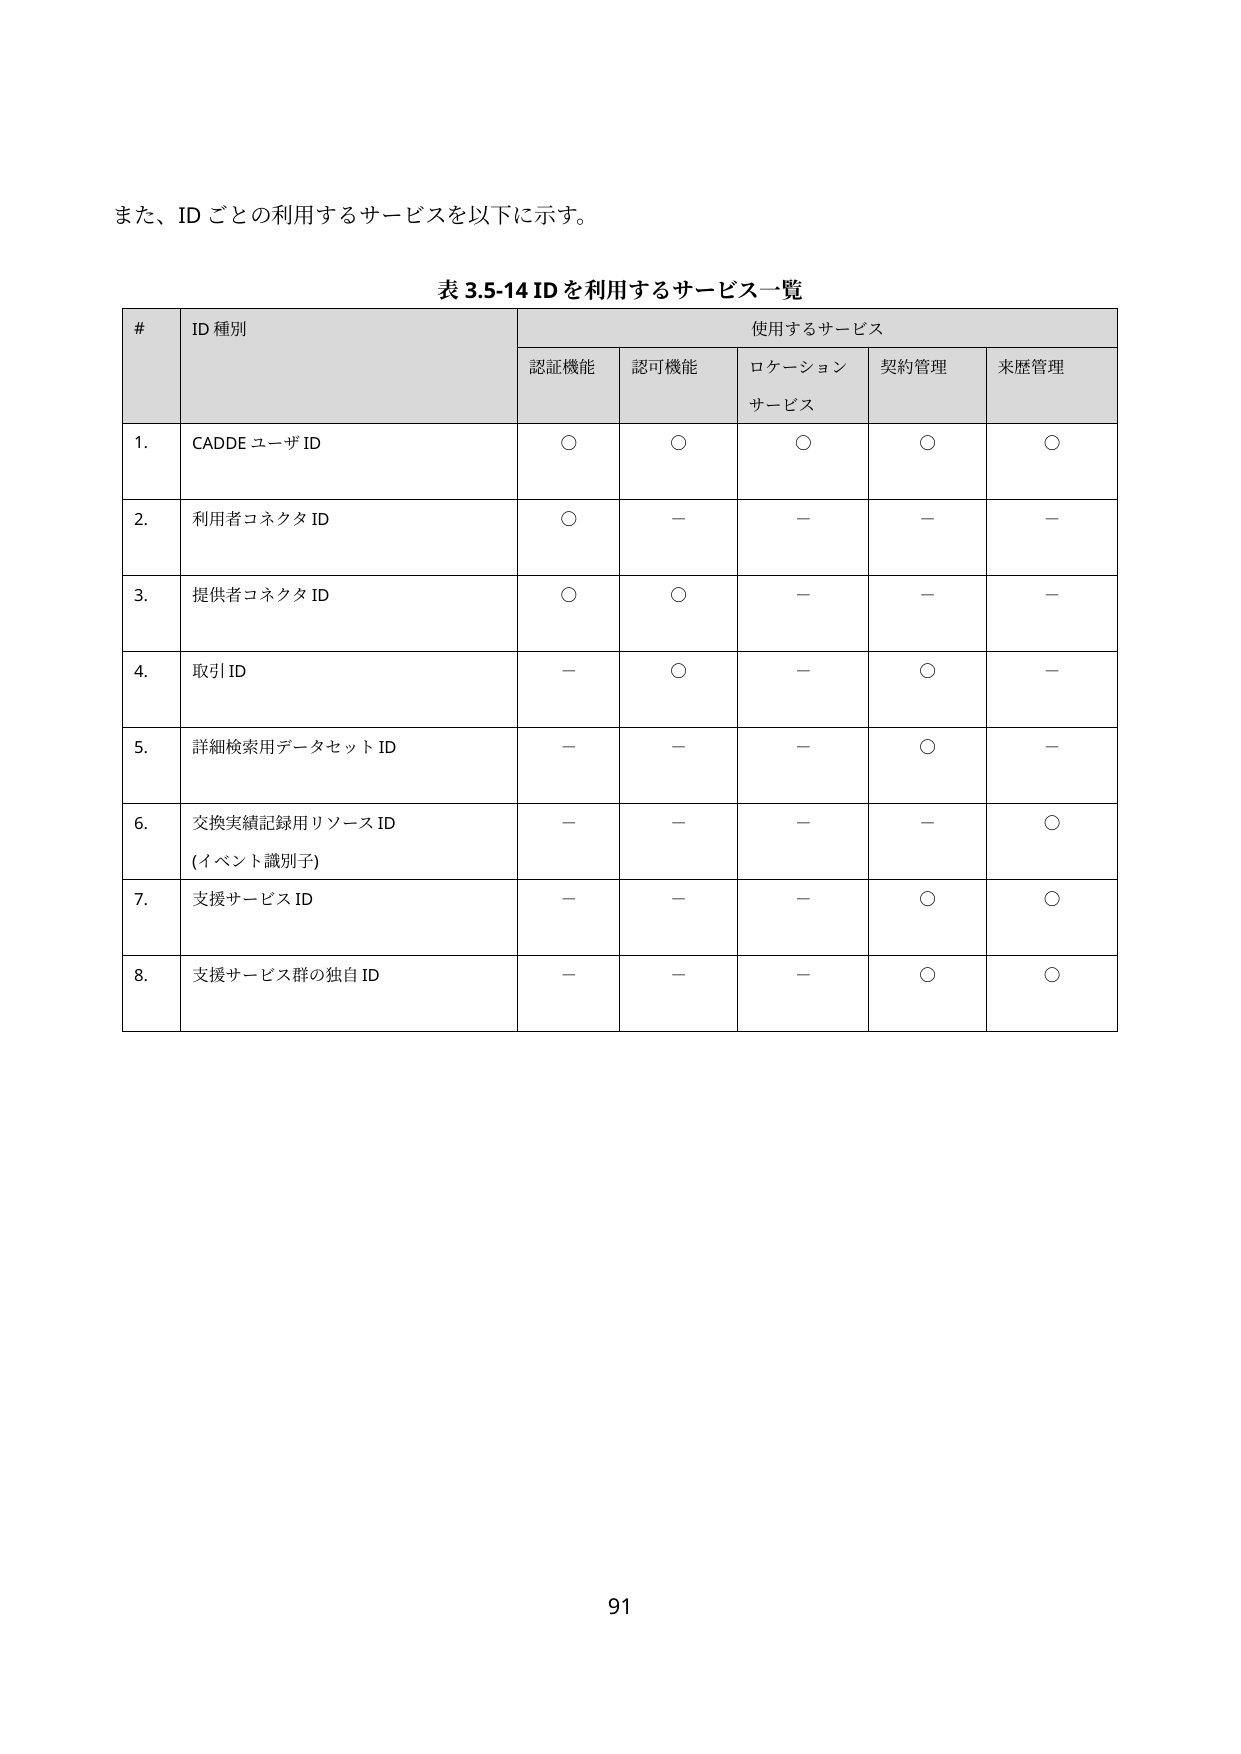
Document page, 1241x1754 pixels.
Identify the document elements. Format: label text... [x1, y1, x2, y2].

table_cell 〇 [987, 424, 1117, 499]
table_cell 〇 [987, 956, 1117, 1031]
table_cell [123, 728, 180, 803]
table_cell [123, 956, 180, 1031]
table_cell － [738, 728, 868, 803]
table_cell 〇 [620, 576, 737, 651]
table_cell － [518, 728, 619, 803]
table_cell 契約管理 [869, 348, 986, 423]
table_cell － [518, 652, 619, 727]
table_cell － [987, 652, 1117, 727]
table_cell － [738, 804, 868, 879]
table_cell [123, 500, 180, 575]
table_cell 〇 [869, 956, 986, 1031]
table_cell － [620, 500, 737, 575]
table_cell － [987, 576, 1117, 651]
table_cell 認証機能 [518, 348, 619, 423]
table_cell － [738, 880, 868, 955]
table_cell － [620, 880, 737, 955]
table_cell － [518, 804, 619, 879]
table_cell － [738, 576, 868, 651]
table_cell － [620, 804, 737, 879]
table_cell 支援サービスID [181, 880, 517, 955]
table_cell － [869, 576, 986, 651]
table_cell － [620, 956, 737, 1031]
table_cell － [518, 880, 619, 955]
table_cell 詳細検索用データセットID [181, 728, 517, 803]
table_cell [123, 652, 180, 727]
table_cell 来歴管理 [987, 348, 1117, 423]
table_cell 認可機能 [620, 348, 737, 423]
table_cell 〇 [869, 880, 986, 955]
table_cell － [869, 500, 986, 575]
table_header # [123, 309, 180, 423]
table_cell － [518, 956, 619, 1031]
table_cell [123, 804, 180, 879]
table_cell 提供者コネクタID [181, 576, 517, 651]
table_cell [123, 576, 180, 651]
table_cell 〇 [869, 652, 986, 727]
table_cell 取引ID [181, 652, 517, 727]
table_cell CADDEユーザID [181, 424, 517, 499]
table_header 使用するサービス [518, 309, 1117, 347]
table_cell － [738, 956, 868, 1031]
table_cell 〇 [738, 424, 868, 499]
table_cell 〇 [620, 652, 737, 727]
table_cell [123, 880, 180, 955]
text 表 3.5-2 IDを利用するサービス一覧 [112, 271, 1128, 308]
table_cell 〇 [518, 576, 619, 651]
table_cell 支援サービス群の独自ID [181, 956, 517, 1031]
table_cell 〇 [518, 424, 619, 499]
table_cell 〇 [869, 424, 986, 499]
table_cell － [738, 500, 868, 575]
table_cell 〇 [620, 424, 737, 499]
table_cell ロケーション サービス [738, 348, 868, 423]
table_cell 利用者コネクタID [181, 500, 517, 575]
text また、IDごとの利用するサービスを以下に示す。 [112, 196, 1128, 233]
table_cell － [869, 804, 986, 879]
table_cell 〇 [987, 804, 1117, 879]
table_cell 〇 [869, 728, 986, 803]
table_cell － [987, 500, 1117, 575]
table_cell 交換実績記録用リソースID (イベント識別子) [181, 804, 517, 879]
table_cell － [620, 728, 737, 803]
table_cell － [738, 652, 868, 727]
table_header ID種別 [181, 309, 517, 423]
table_cell [123, 424, 180, 499]
table_cell － [987, 728, 1117, 803]
table_cell 〇 [518, 500, 619, 575]
table_cell 〇 [987, 880, 1117, 955]
